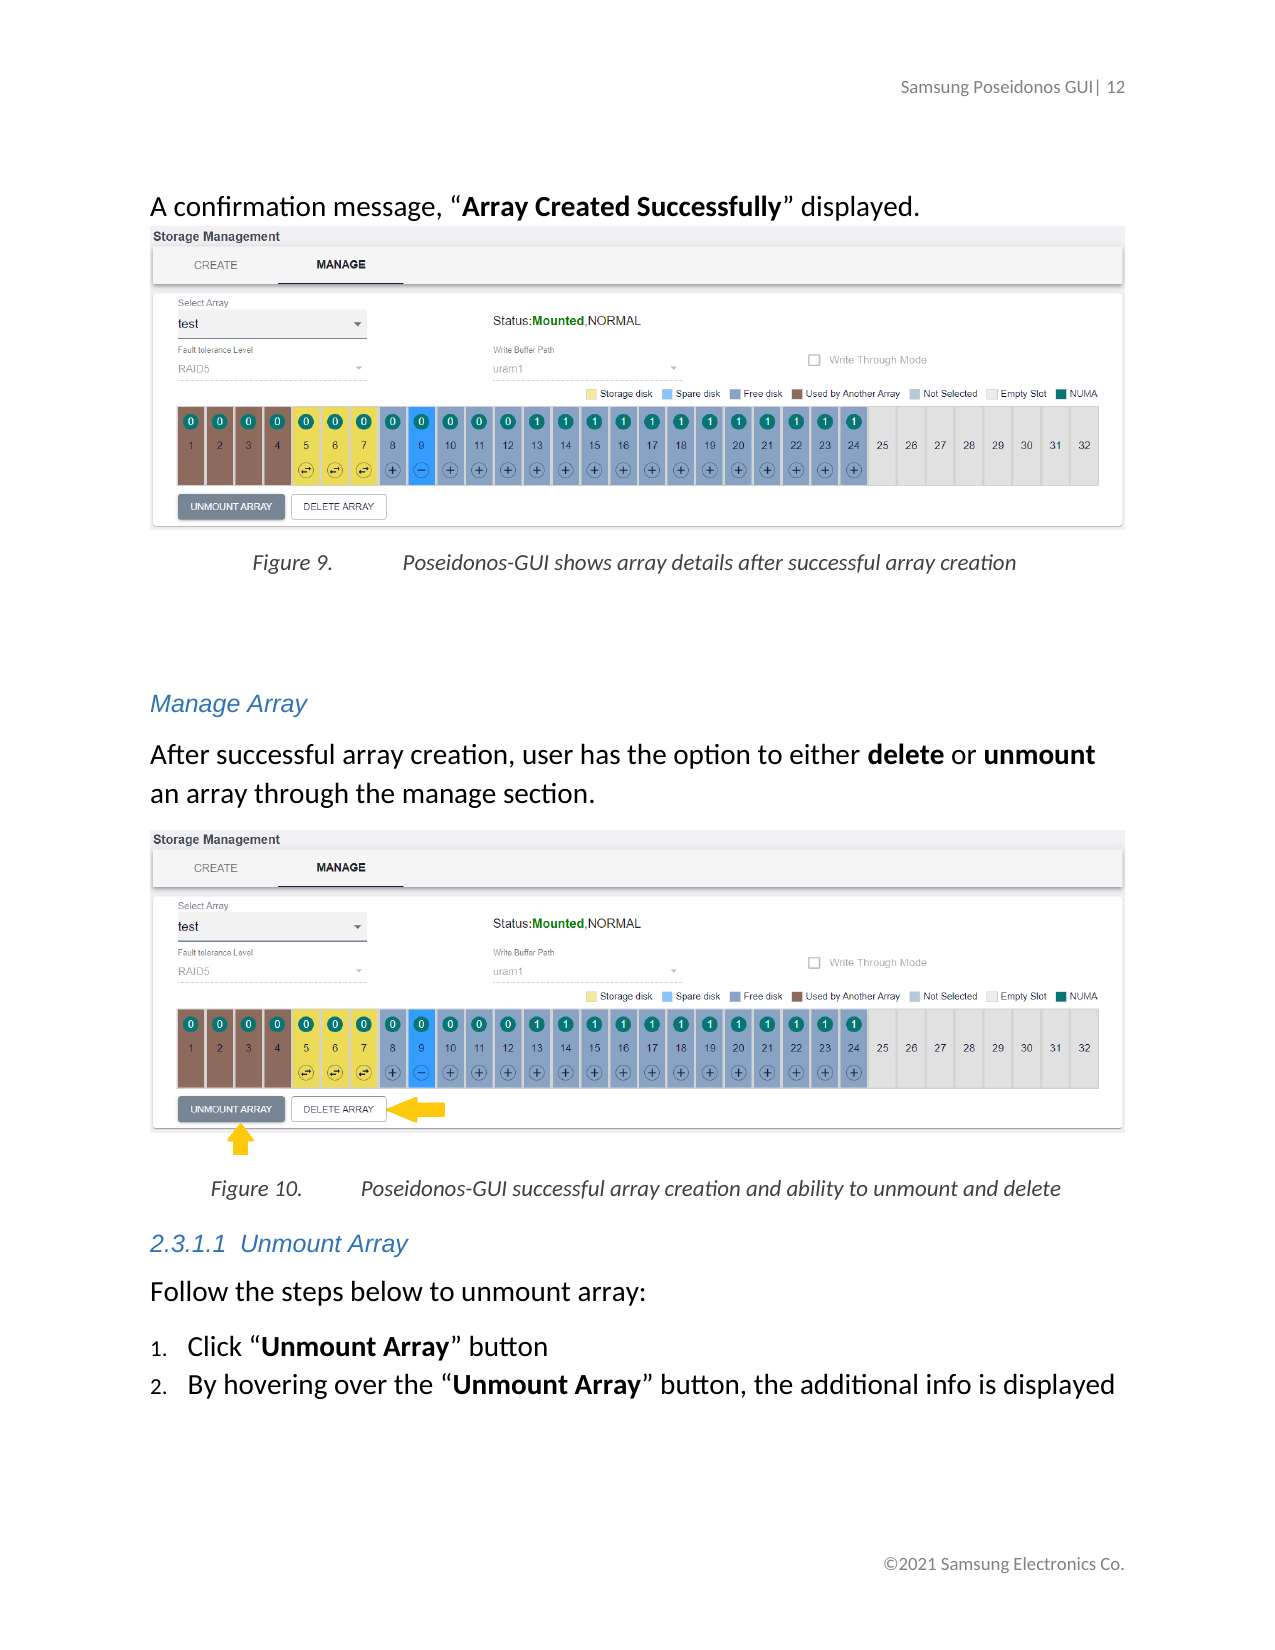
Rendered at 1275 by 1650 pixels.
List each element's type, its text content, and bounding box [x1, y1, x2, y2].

text Follow the steps below to unmount array: [150, 1273, 1125, 1308]
text A confirmation message, “Array Created Successfully” displayed. [150, 188, 1125, 224]
list Unmount Array [150, 1229, 1125, 1258]
list By hovering over the “Unmount Array” button, the additional info is displayed [150, 1366, 1125, 1402]
list Click “Unmount Array” button [150, 1328, 1125, 1363]
picture [150, 830, 1125, 1155]
list Poseidonos-GUI successful array creation and ability to unmount and delete [150, 1174, 1125, 1202]
picture [150, 226, 1125, 530]
text Manage Array [150, 689, 1125, 717]
text After successful array creation, user has the option to either delete or unmount an array through the manage section. [150, 736, 1125, 811]
list Poseidonos-GUI shows array details after successful array creation [150, 548, 1125, 606]
